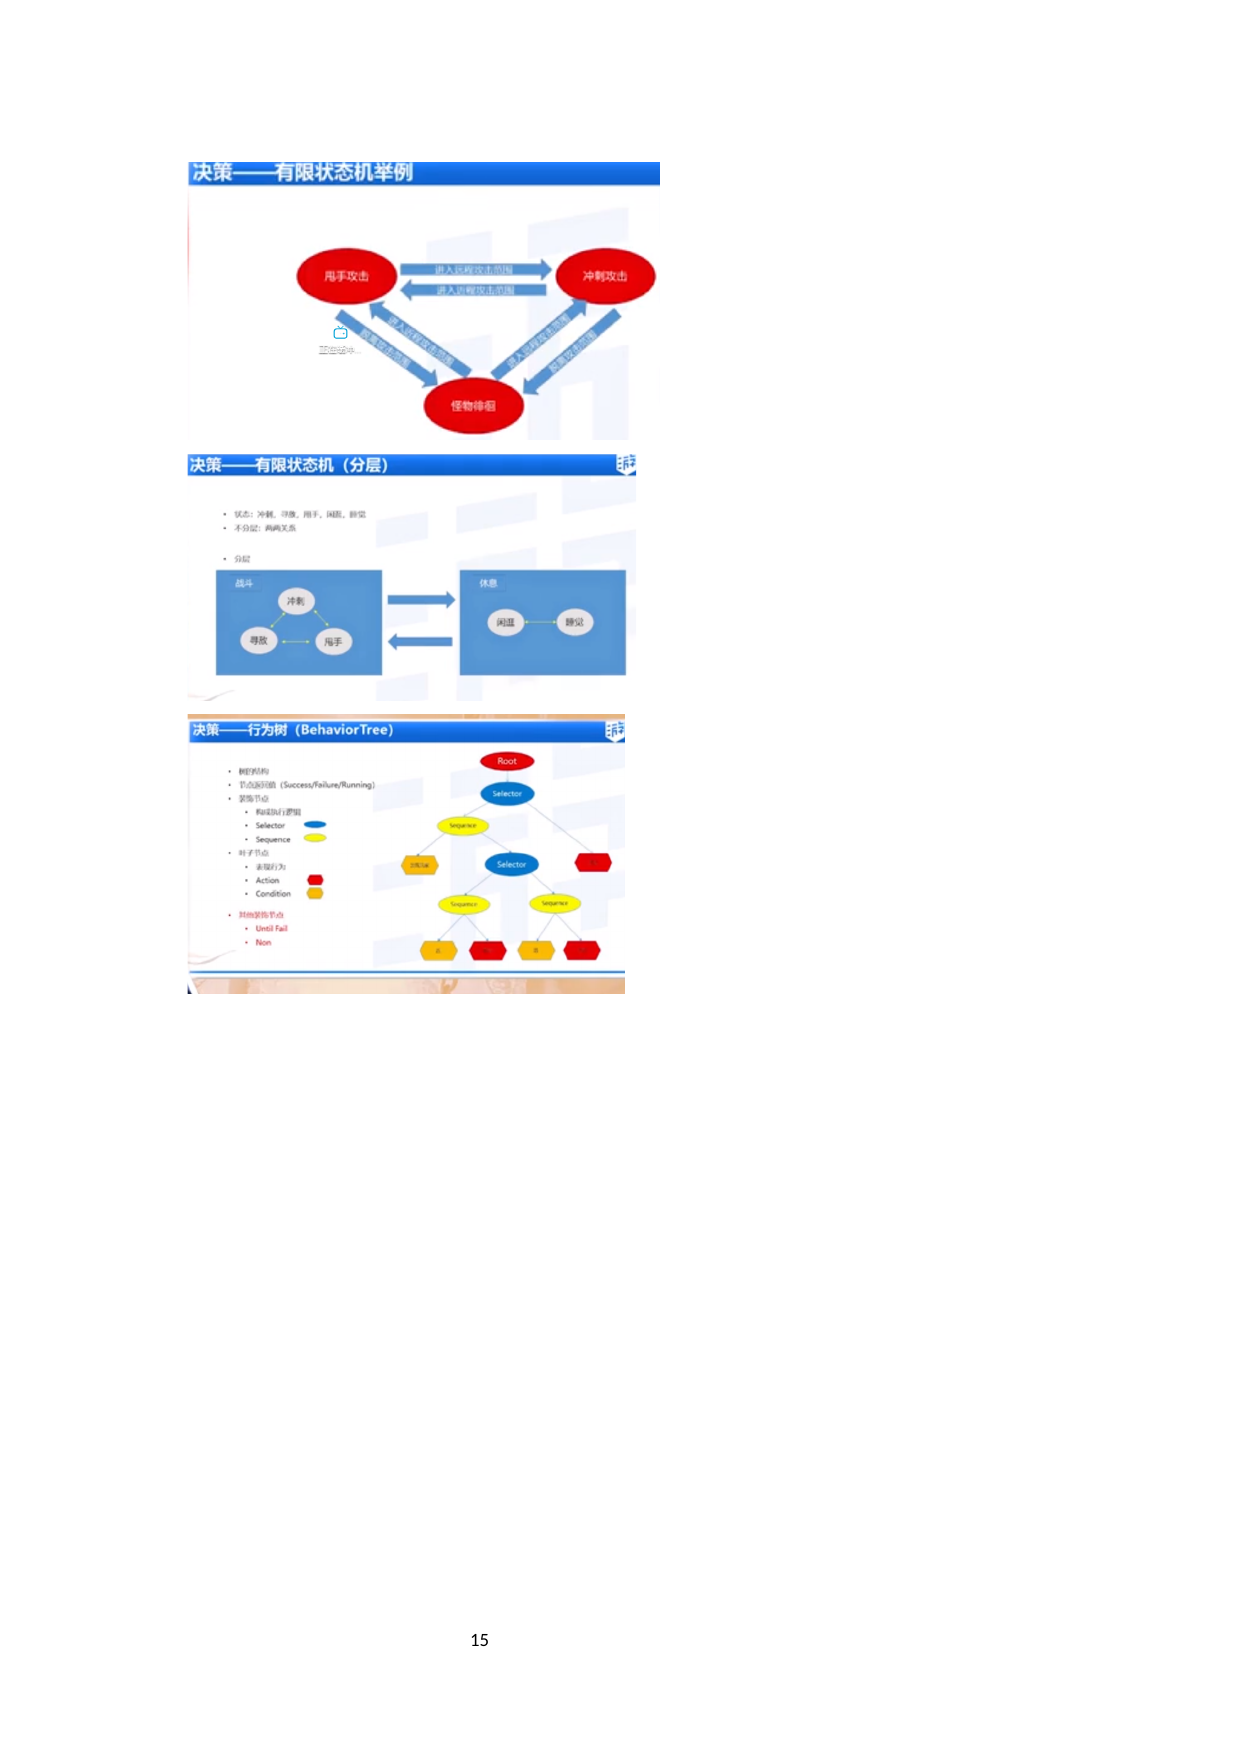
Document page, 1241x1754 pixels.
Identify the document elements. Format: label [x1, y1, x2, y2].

picture [187, 714, 625, 994]
picture [187, 162, 660, 440]
picture [187, 454, 637, 701]
